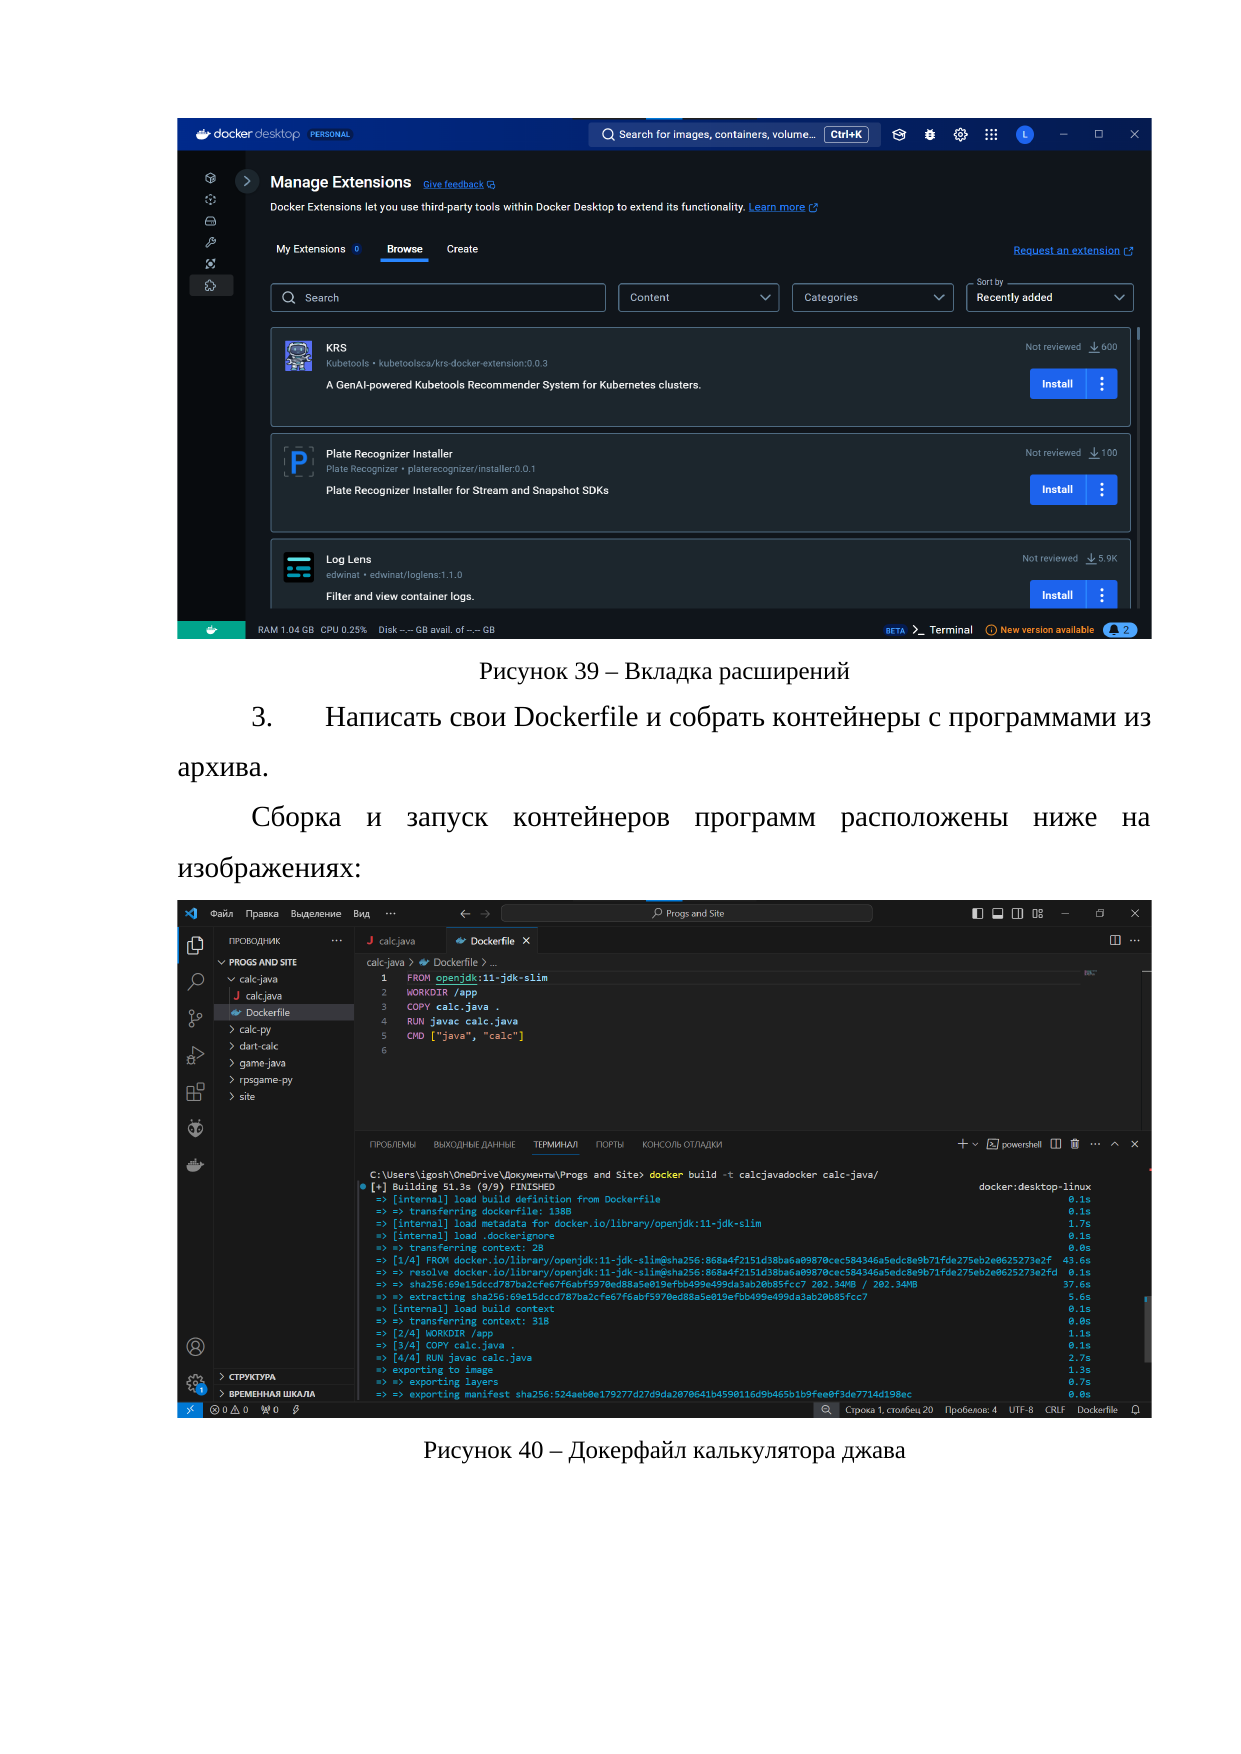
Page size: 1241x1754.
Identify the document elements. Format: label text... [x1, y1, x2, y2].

picture [177, 900, 1152, 1418]
text Рисунок 40 – Докерфайл калькулятора джава [177, 1435, 1152, 1463]
list Написать свои Doсkerfile и собрать контейнеры с программами из архива. [177, 699, 1152, 783]
text Рисунок 39 – Вкладка расширений [177, 656, 1152, 684]
picture [177, 118, 1152, 639]
text Сборка и запуск контейнеров программ расположены ниже на изображениях: [177, 799, 1152, 883]
